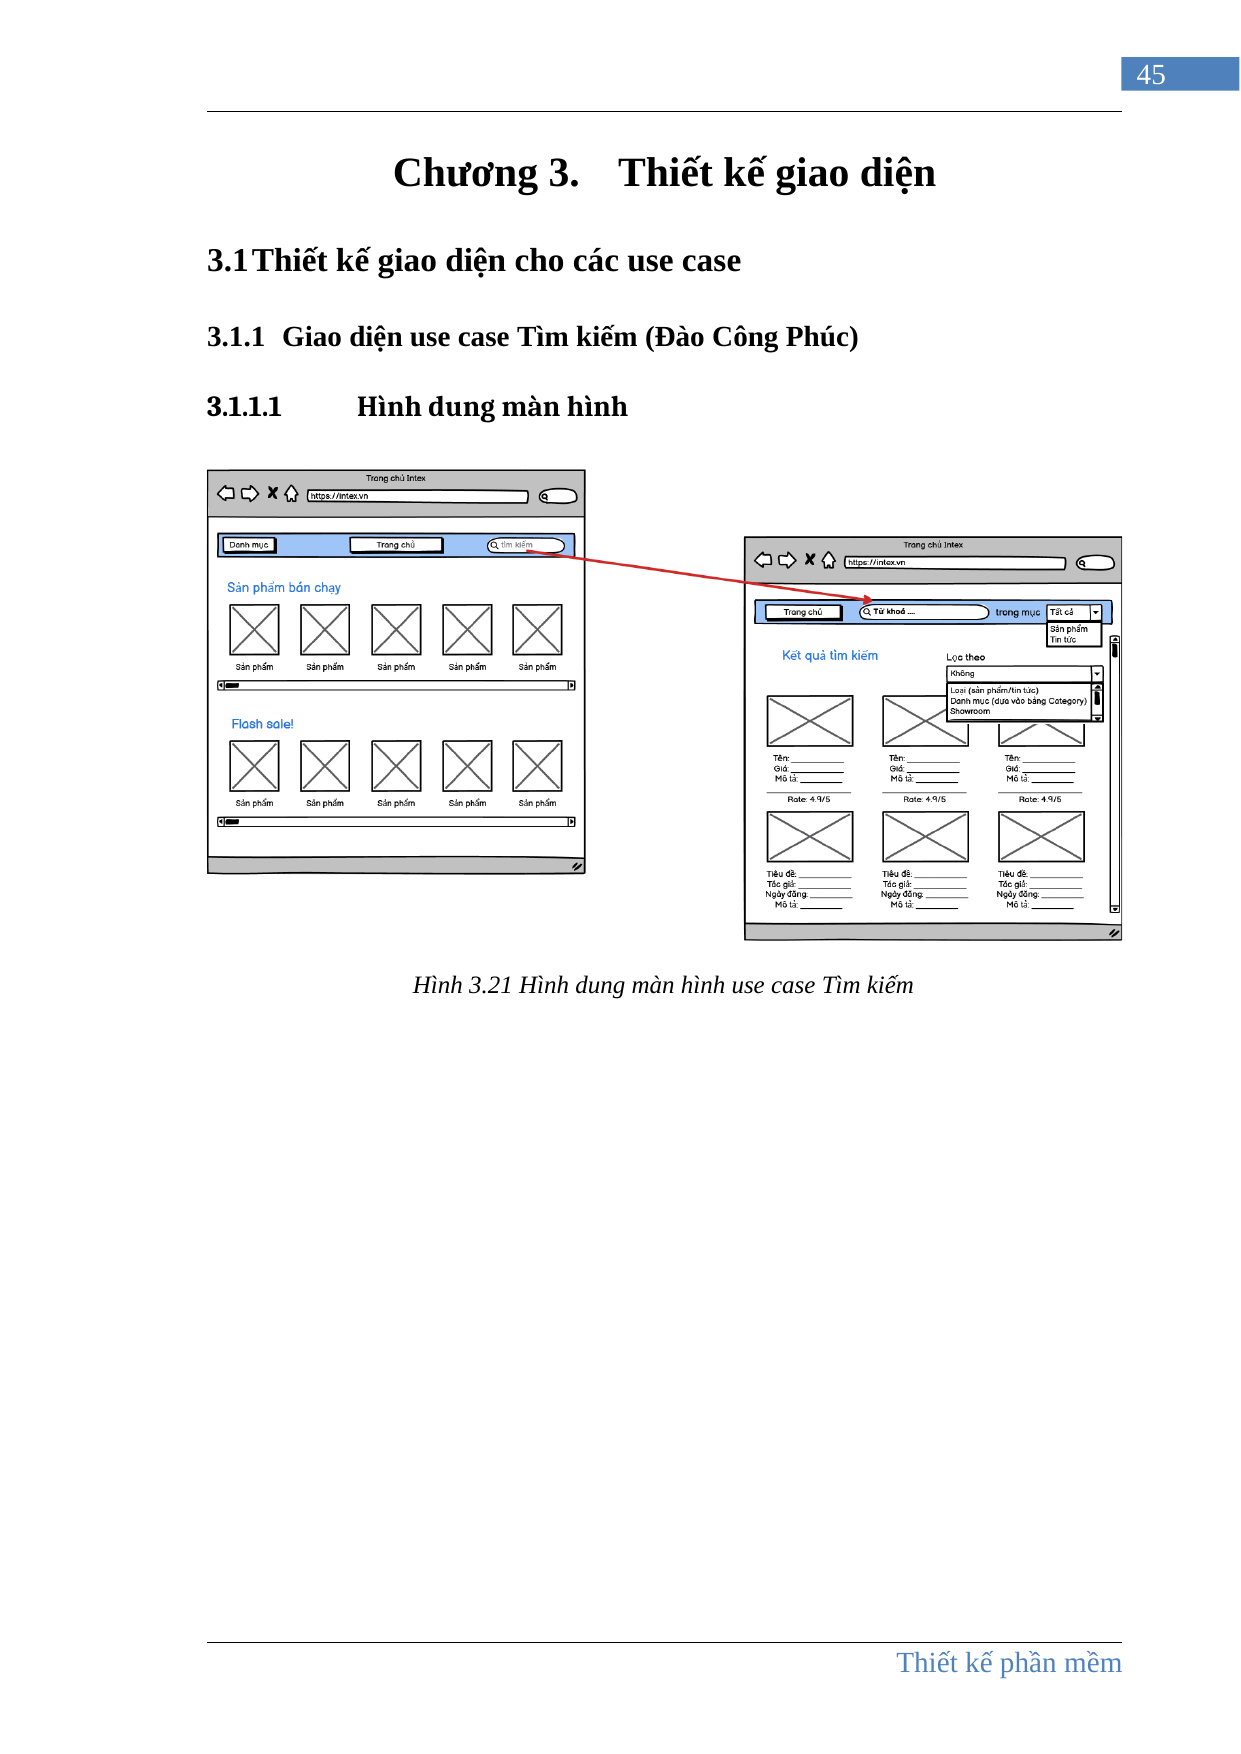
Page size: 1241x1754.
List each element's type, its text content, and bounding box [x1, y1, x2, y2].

subtitle Thiết kế giao diện cho các use case [207, 240, 1122, 279]
picture [206, 469, 1123, 941]
subtitle Hình dung màn hình [207, 390, 1122, 423]
subtitle Thiết kế giao diện [207, 148, 1122, 196]
subtitle Giao diện use case Tìm kiếm (Đào Công Phúc) [207, 319, 1122, 352]
